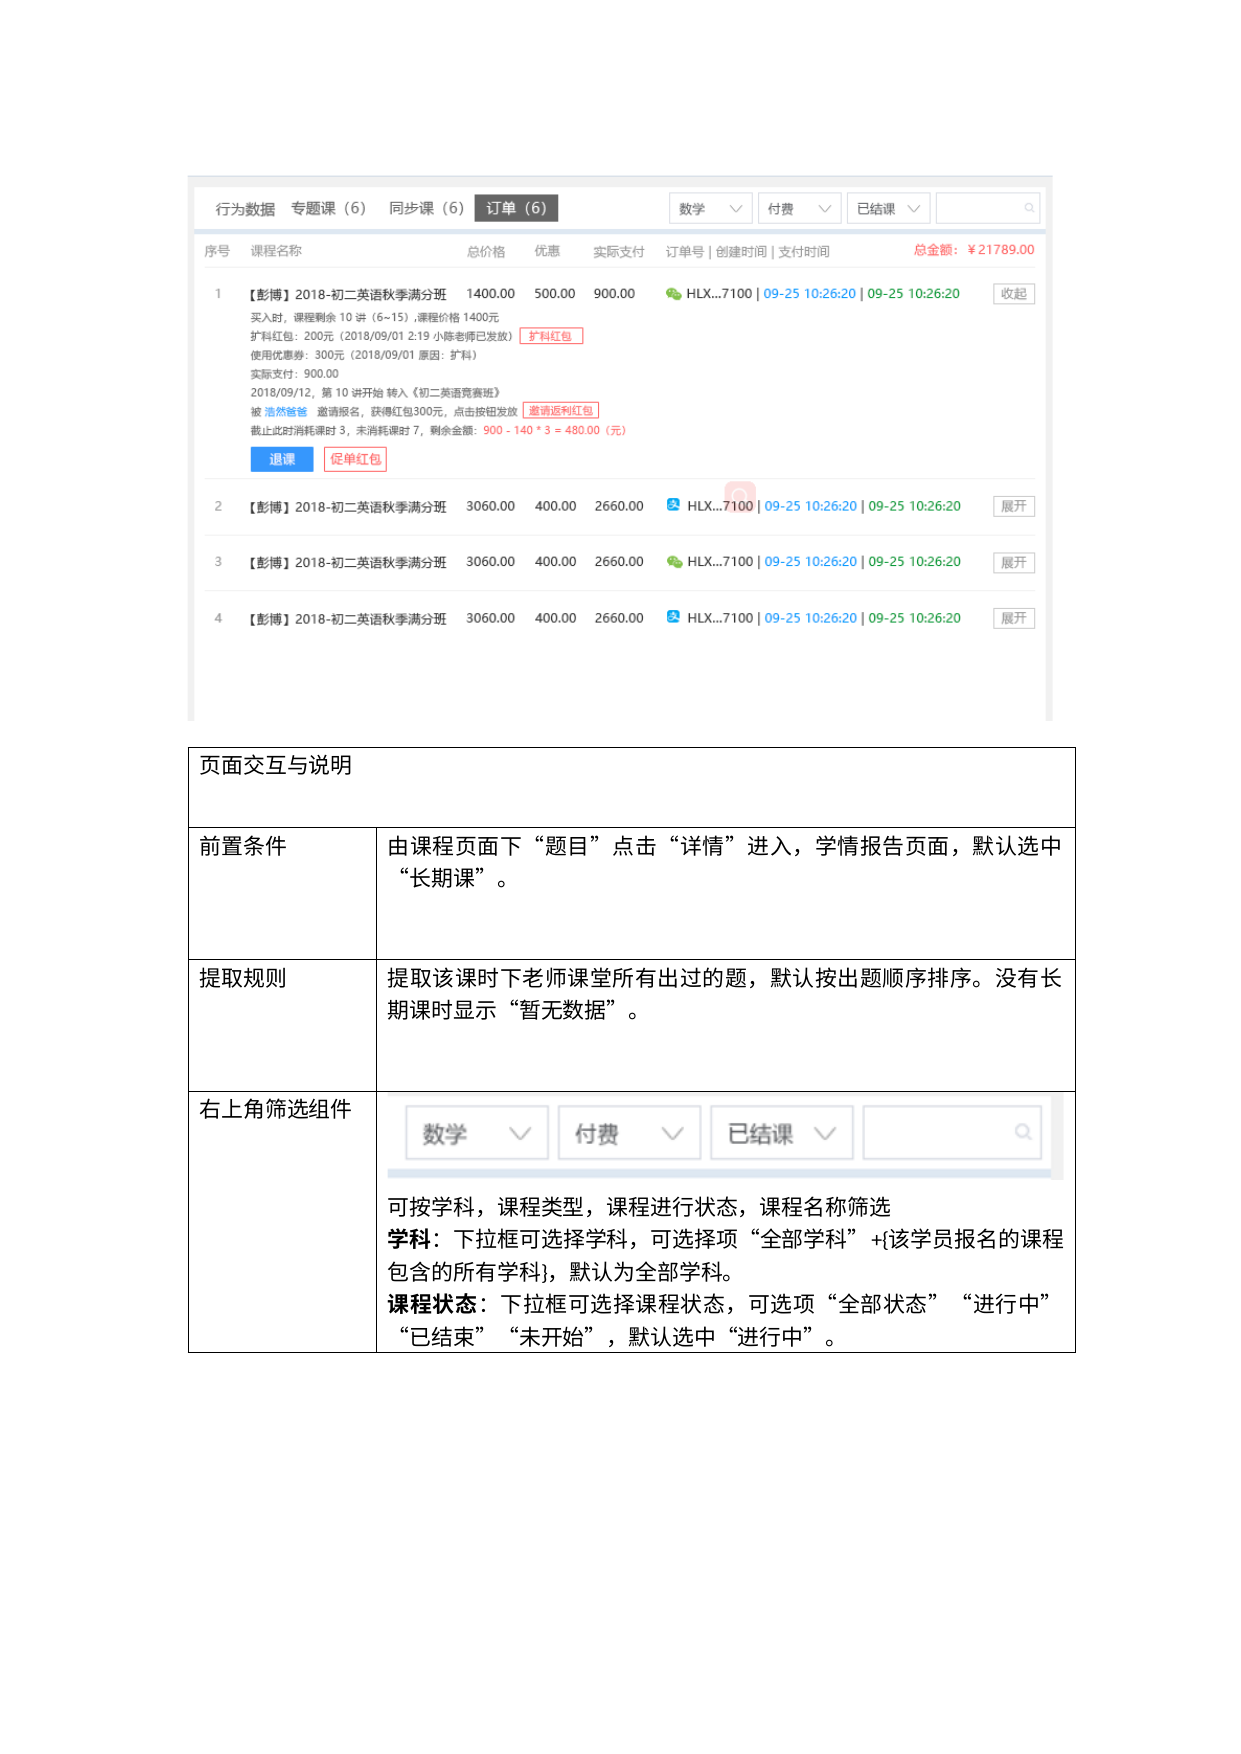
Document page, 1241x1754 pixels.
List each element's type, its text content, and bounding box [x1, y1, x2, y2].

table_cell 右上角筛选组件 [189, 1092, 376, 1352]
table_cell 提取规则 [189, 960, 376, 1091]
table_header 页面交互与说明 [189, 748, 1075, 827]
table_cell 可按学科，课程类型，课程进行状态，课程名称筛选 学科：下拉框可选择学科，可选择项“全部学科”+{该学员报名的课程包含的所有学科}，默认为全部学科。 课程状态：下拉框可选择课程状态，可选项“全部状态”“进行中”“已结束”“未开始”，默认选中“进行中”。 [377, 1092, 1075, 1352]
table_cell 提取该课时下老师课堂所有出过的题，默认按出题顺序排序。没有长期课时显示“暂无数据”。 [377, 960, 1075, 1091]
table_cell 前置条件 [189, 828, 376, 959]
table_cell 由课程页面下“题目”点击“详情”进入，学情报告页面，默认选中“长期课”。 [377, 828, 1075, 959]
picture [187, 162, 1053, 721]
picture [387, 1092, 1065, 1180]
